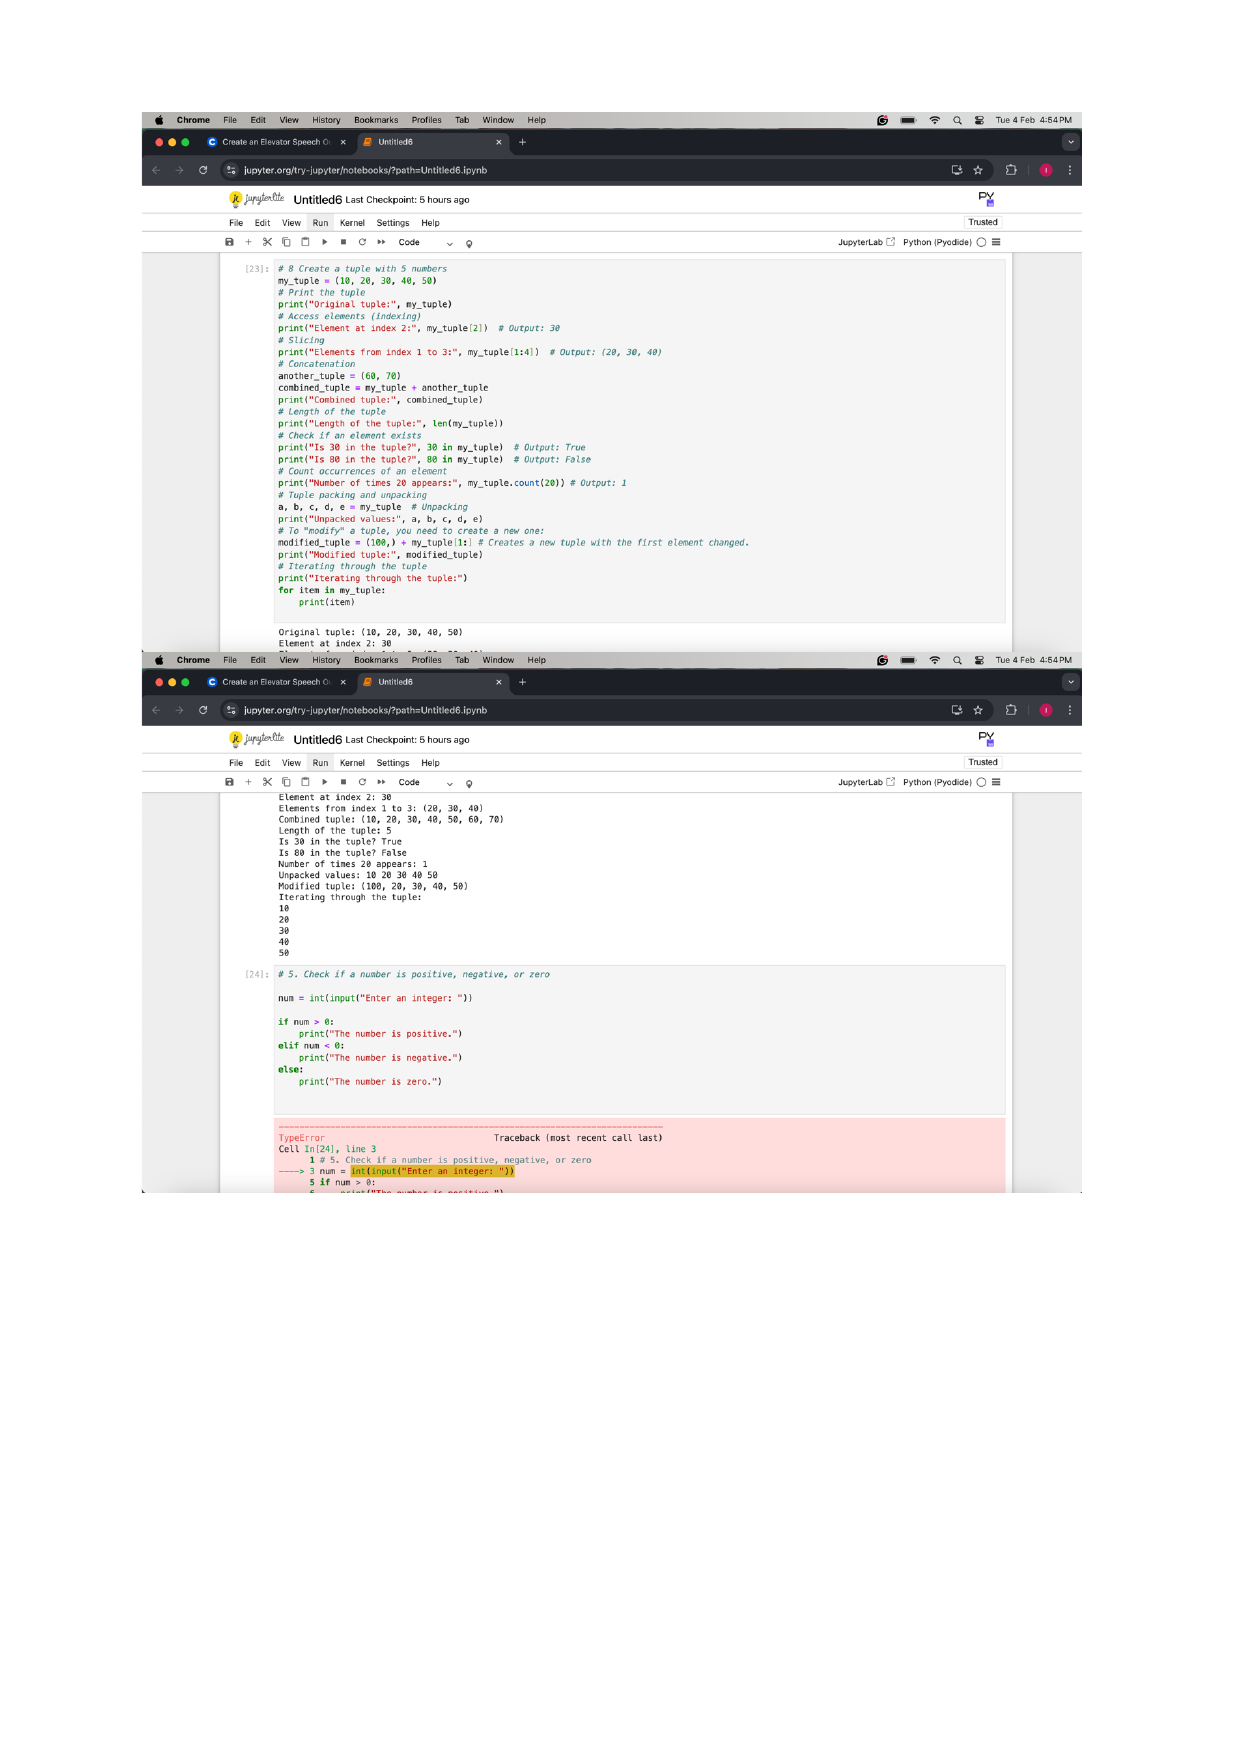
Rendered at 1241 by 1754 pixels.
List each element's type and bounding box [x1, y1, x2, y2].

picture [141, 112, 1082, 1193]
